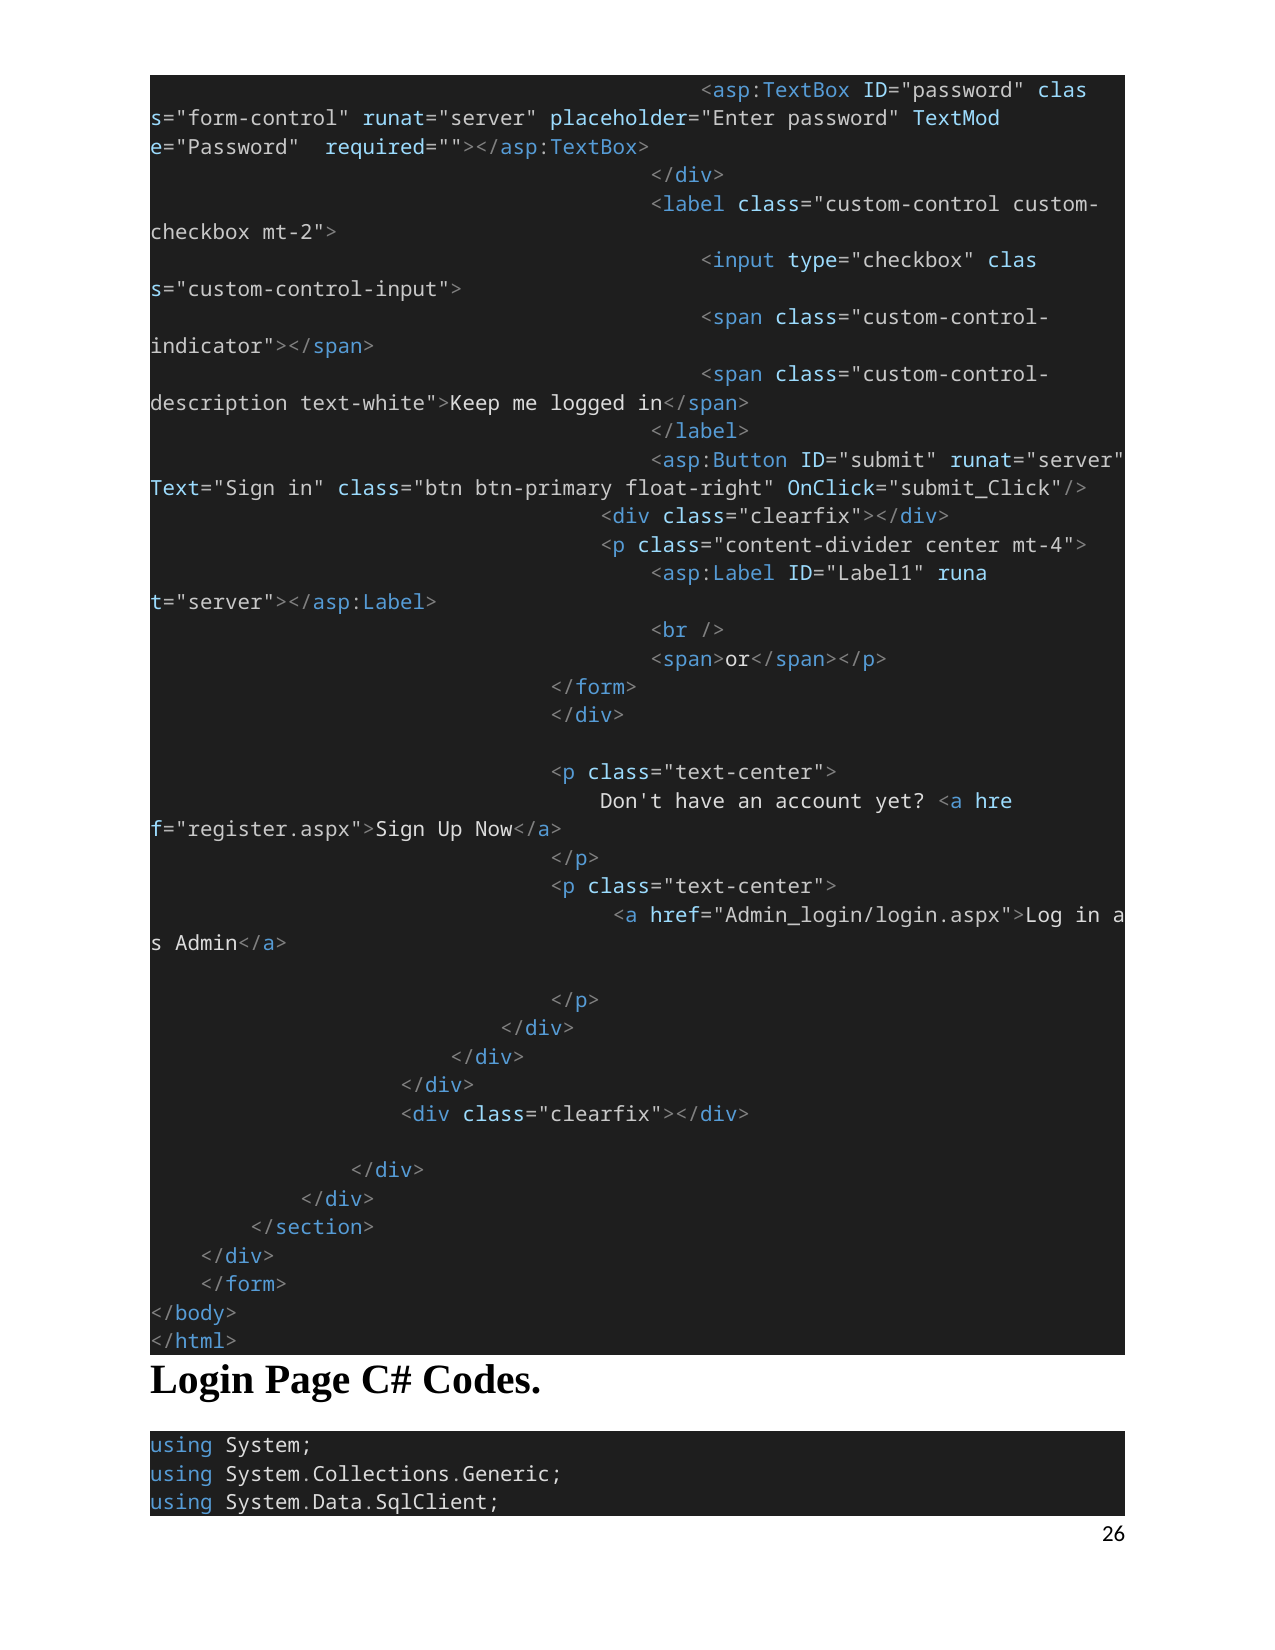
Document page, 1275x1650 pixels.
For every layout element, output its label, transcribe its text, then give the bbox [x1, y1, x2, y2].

text <p class="content-divider center mt-4"> [150, 530, 1125, 558]
text <span>or</span></p> [150, 644, 1125, 672]
text <p class="text-center"> [150, 871, 1125, 900]
text <a href="Admin_login/login.aspx">Log in as Admin</a> [150, 900, 1125, 957]
text </form> [150, 672, 1125, 701]
text <div class="clearfix"></div> [150, 1099, 1125, 1127]
text <asp:TextBox ID="password" class="form-control" runat="server" placeholder="Enter password" TextMode="Password" required=""></asp:TextBox> [150, 75, 1125, 160]
text </form> [150, 1269, 1125, 1298]
text </p> [150, 843, 1125, 871]
text </div> [150, 160, 1125, 189]
text </body> [150, 1298, 1125, 1326]
text <div class="clearfix"></div> [150, 502, 1125, 530]
text </div> [150, 1042, 1125, 1070]
text </div> [150, 1156, 1125, 1184]
text </label> [150, 416, 1125, 445]
text using System.Data.SqlClient; [150, 1487, 1125, 1516]
text </div> [150, 1013, 1125, 1042]
text Login Page C# Codes. [150, 1355, 1125, 1403]
text </div> [150, 1070, 1125, 1099]
text <br /> [150, 615, 1125, 644]
text <span class="custom-control-description text-white">Keep me logged in</span> [150, 359, 1125, 416]
text </section> [150, 1212, 1125, 1241]
text Don't have an account yet? <a href="register.aspx">Sign Up Now</a> [150, 786, 1125, 843]
text </p> [150, 985, 1125, 1013]
text <p class="text-center"> [150, 757, 1125, 786]
text </html> [150, 1326, 1125, 1355]
text </div> [150, 1184, 1125, 1212]
text <input type="checkbox" class="custom-control-input"> [150, 246, 1125, 302]
text </div> [150, 701, 1125, 729]
text using System; [150, 1431, 1125, 1459]
text <asp:Button ID="submit" runat="server" Text="Sign in" class="btn btn-primary float-right" OnClick="submit_Click"/> [150, 445, 1125, 502]
text <label class="custom-control custom-checkbox mt-2"> [150, 189, 1125, 246]
text </div> [150, 1241, 1125, 1269]
text <asp:Label ID="Label1" runat="server"></asp:Label> [150, 558, 1125, 615]
text using System.Collections.Generic; [150, 1459, 1125, 1487]
text <span class="custom-control-indicator"></span> [150, 302, 1125, 359]
